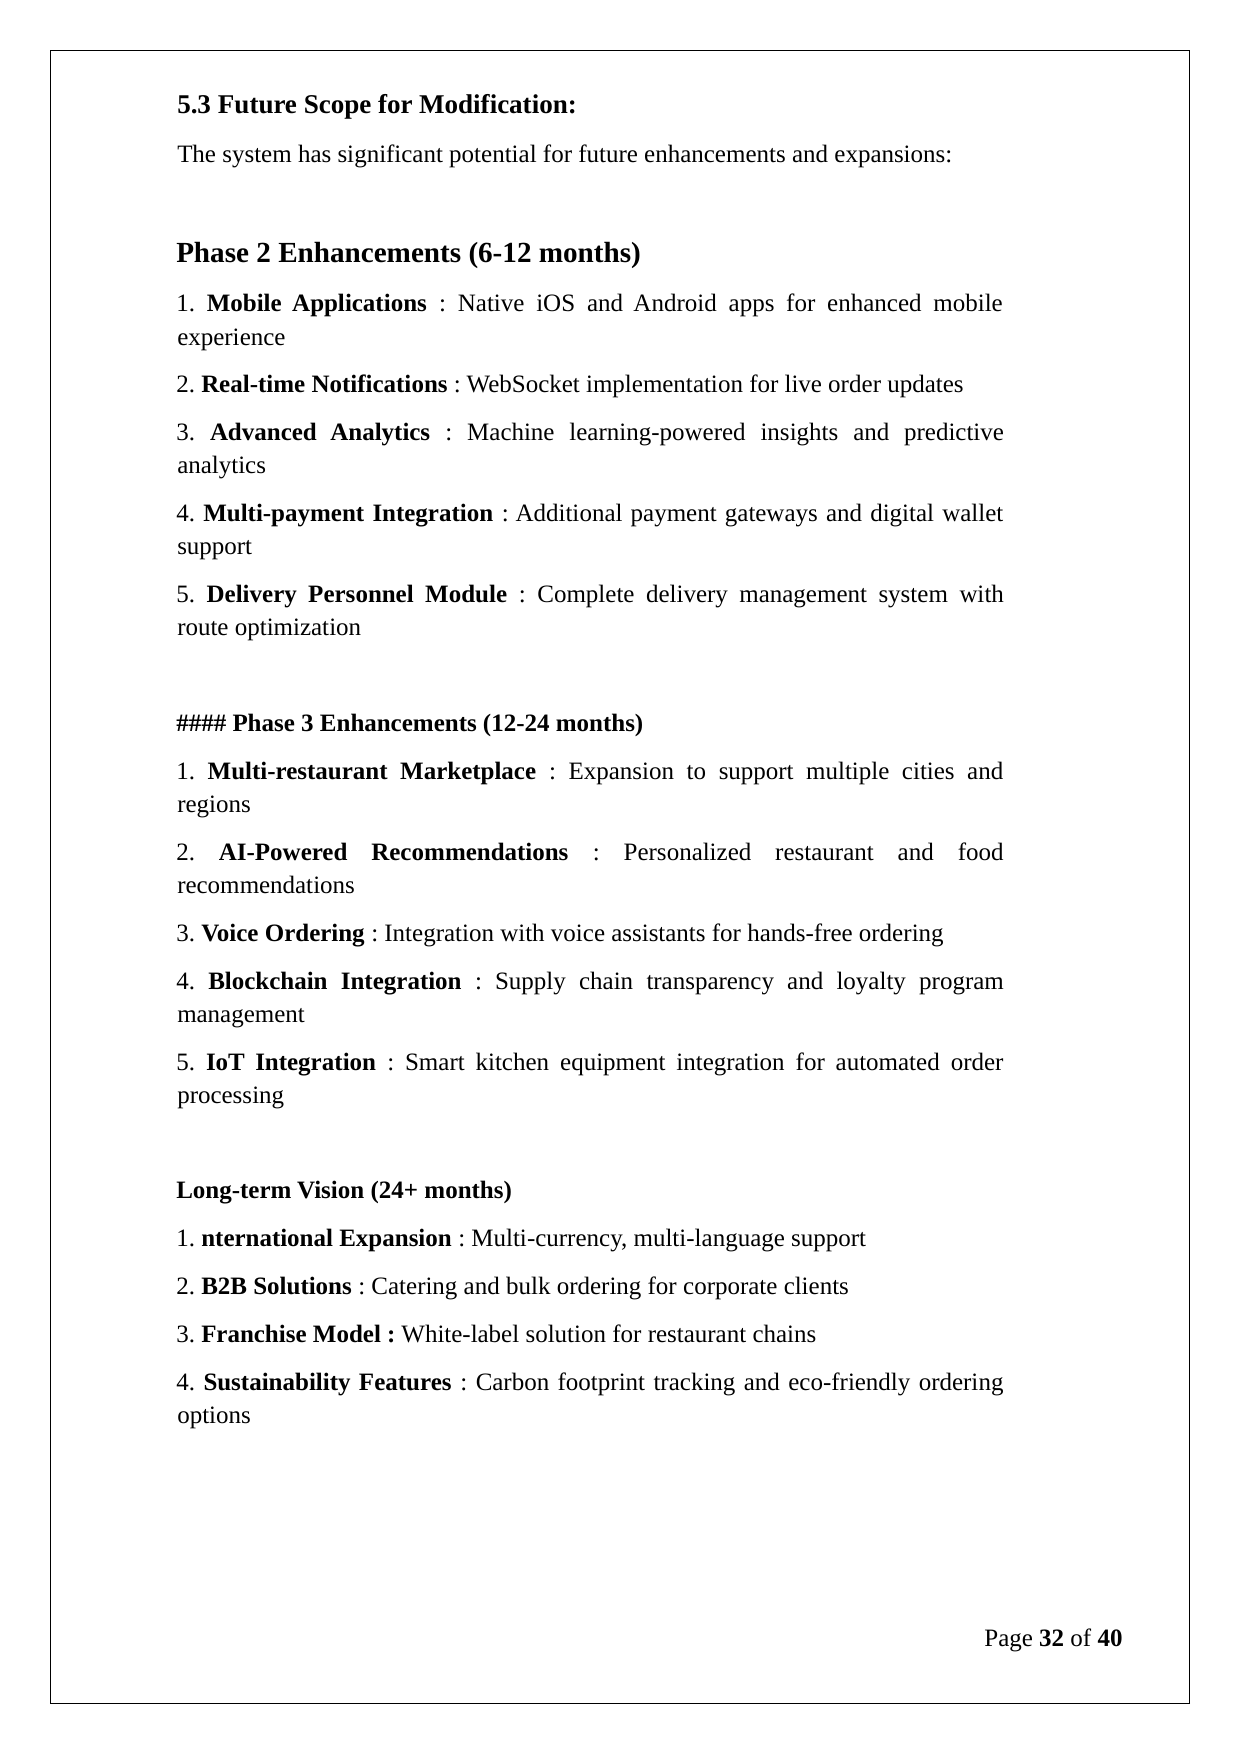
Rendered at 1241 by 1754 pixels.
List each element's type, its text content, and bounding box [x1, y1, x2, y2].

text 2. Real-time Notifications : WebSocket implementation for live order updates [176, 369, 1004, 398]
text Long-term Vision (24+ months) [176, 1176, 1004, 1204]
text 4. Sustainability Features : Carbon footprint tracking and eco-friendly ordering options [176, 1367, 1004, 1429]
text 5.3 Future Scope for Modification: [177, 89, 1004, 120]
text 1. Mobile Applications : Native iOS and Android apps for enhanced mobile experience [176, 288, 1004, 350]
text #### Phase 3 Enhancements (12-24 months) [176, 708, 1004, 737]
text 4. Blockchain Integration : Supply chain transparency and loyalty program management [176, 966, 1004, 1028]
text 2. AI-Powered Recommendations : Personalized restaurant and food recommendations [176, 837, 1004, 899]
text 3. Advanced Analytics : Machine learning-powered insights and predictive analytics [176, 417, 1004, 479]
text 1. nternational Expansion : Multi-currency, multi-language support [176, 1223, 1004, 1252]
text 4. Multi-payment Integration : Additional payment gateways and digital wallet support [176, 498, 1004, 560]
text 3. Franchise Model : White-label solution for restaurant chains [176, 1319, 1004, 1348]
text 2. B2B Solutions : Catering and bulk ordering for corporate clients [176, 1271, 1004, 1300]
text 1. Multi-restaurant Marketplace : Expansion to support multiple cities and regions [176, 756, 1004, 818]
text Phase 2 Enhancements (6-12 months) [176, 235, 1004, 269]
text 5. Delivery Personnel Module : Complete delivery management system with route optimization [176, 579, 1004, 641]
text The system has significant potential for future enhancements and expansions: [177, 139, 1004, 168]
text 5. IoT Integration : Smart kitchen equipment integration for automated order processing [176, 1047, 1004, 1108]
text 3. Voice Ordering : Integration with voice assistants for hands-free ordering [176, 918, 1004, 947]
